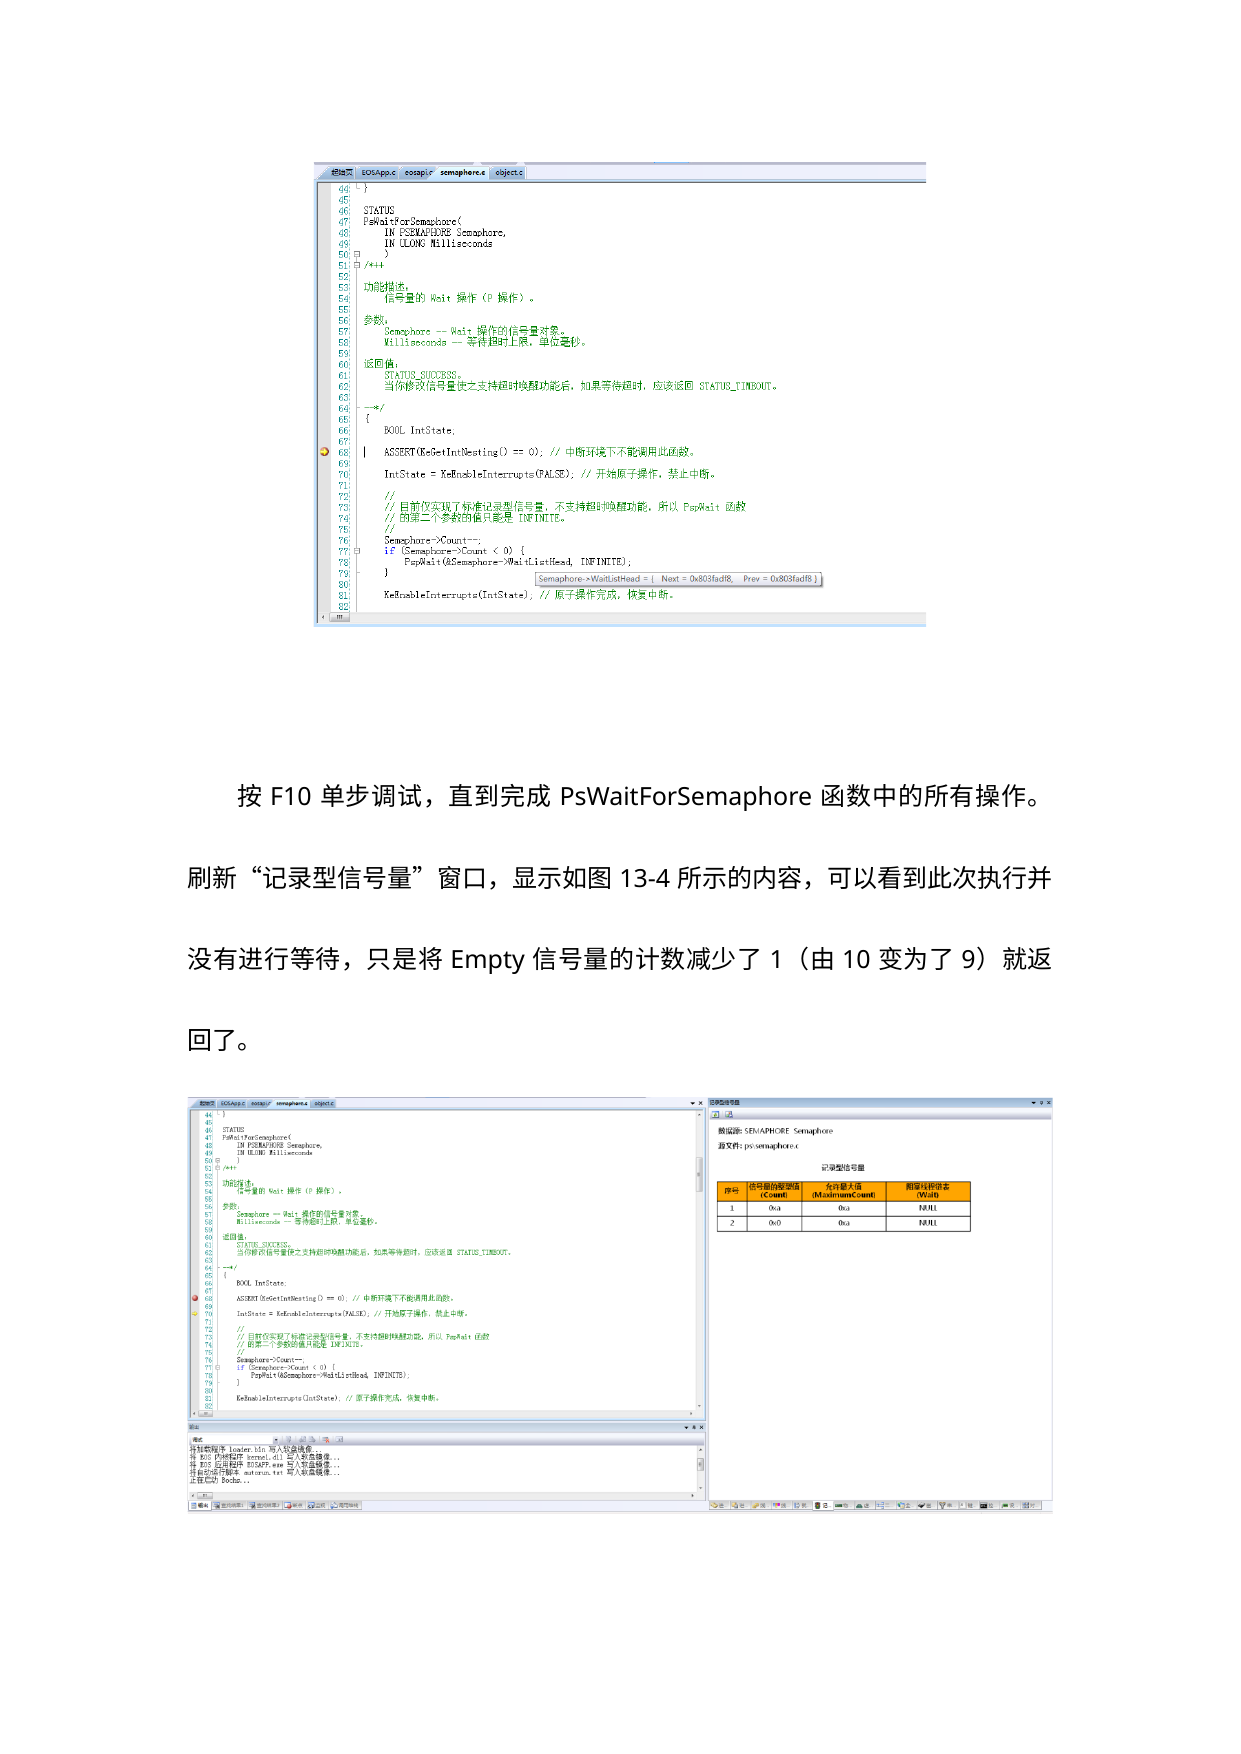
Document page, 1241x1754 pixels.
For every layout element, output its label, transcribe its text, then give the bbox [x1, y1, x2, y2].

text 按 F10 单步调试，直到完成 PsWaitForSemaphore 函数中的所有操作。刷新“记录型信号量”窗口，显示如图 13-4 所示的内容，可以看到此次执行并没有进行等待，只是将 Empty 信号量的计数减少了 1（由 10 变为了 9）就返回了。 [187, 762, 1053, 1071]
picture [313, 162, 927, 627]
picture [187, 1097, 1053, 1514]
